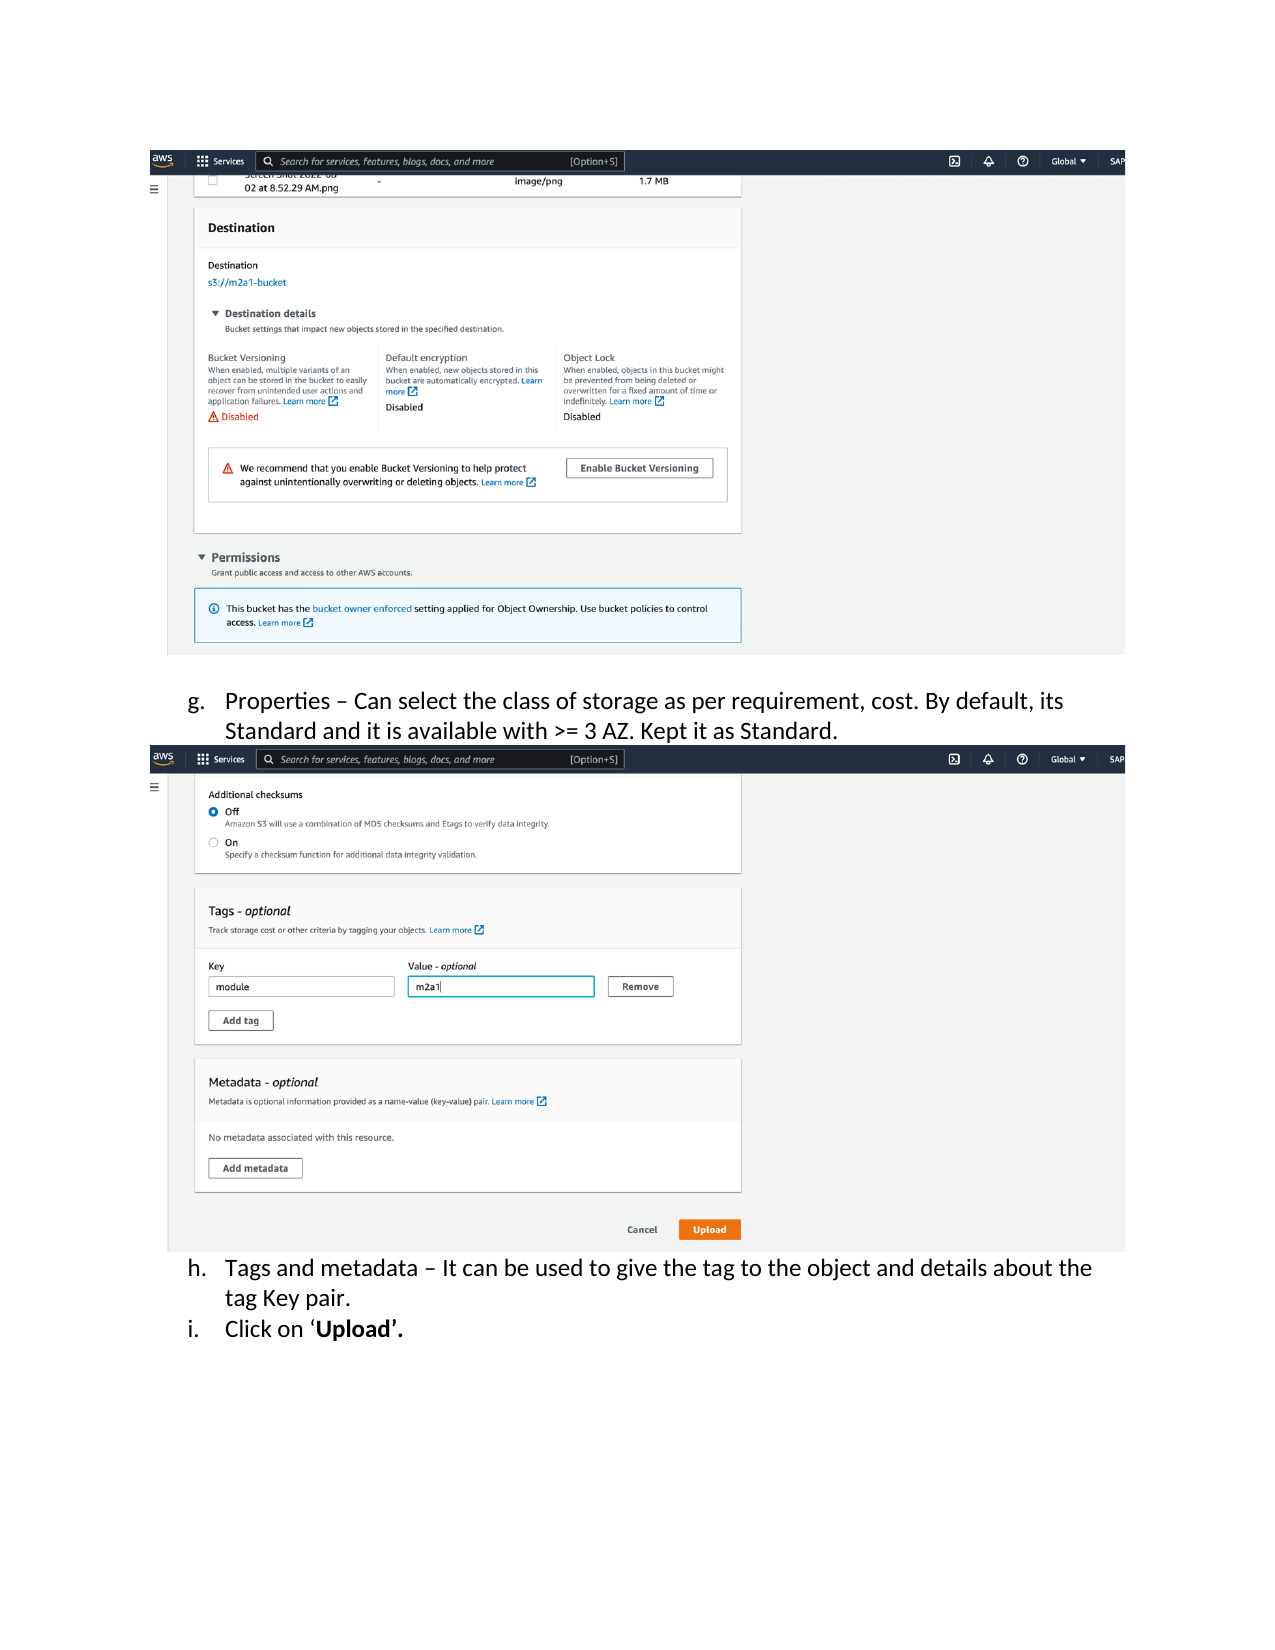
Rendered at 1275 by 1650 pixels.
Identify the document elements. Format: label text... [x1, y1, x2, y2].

list Properties – Can select the class of storage as per requirement, cost. By default, its Standard and it is available with >= 3 AZ. Kept it as Standard. [187, 685, 1125, 745]
picture [150, 745, 1125, 1252]
list Click on ‘Upload’. [187, 1313, 1125, 1344]
picture [150, 150, 1125, 655]
list Tags and metadata – It can be used to give the tag to the object and details about the tag Key pair. [187, 1252, 1125, 1313]
